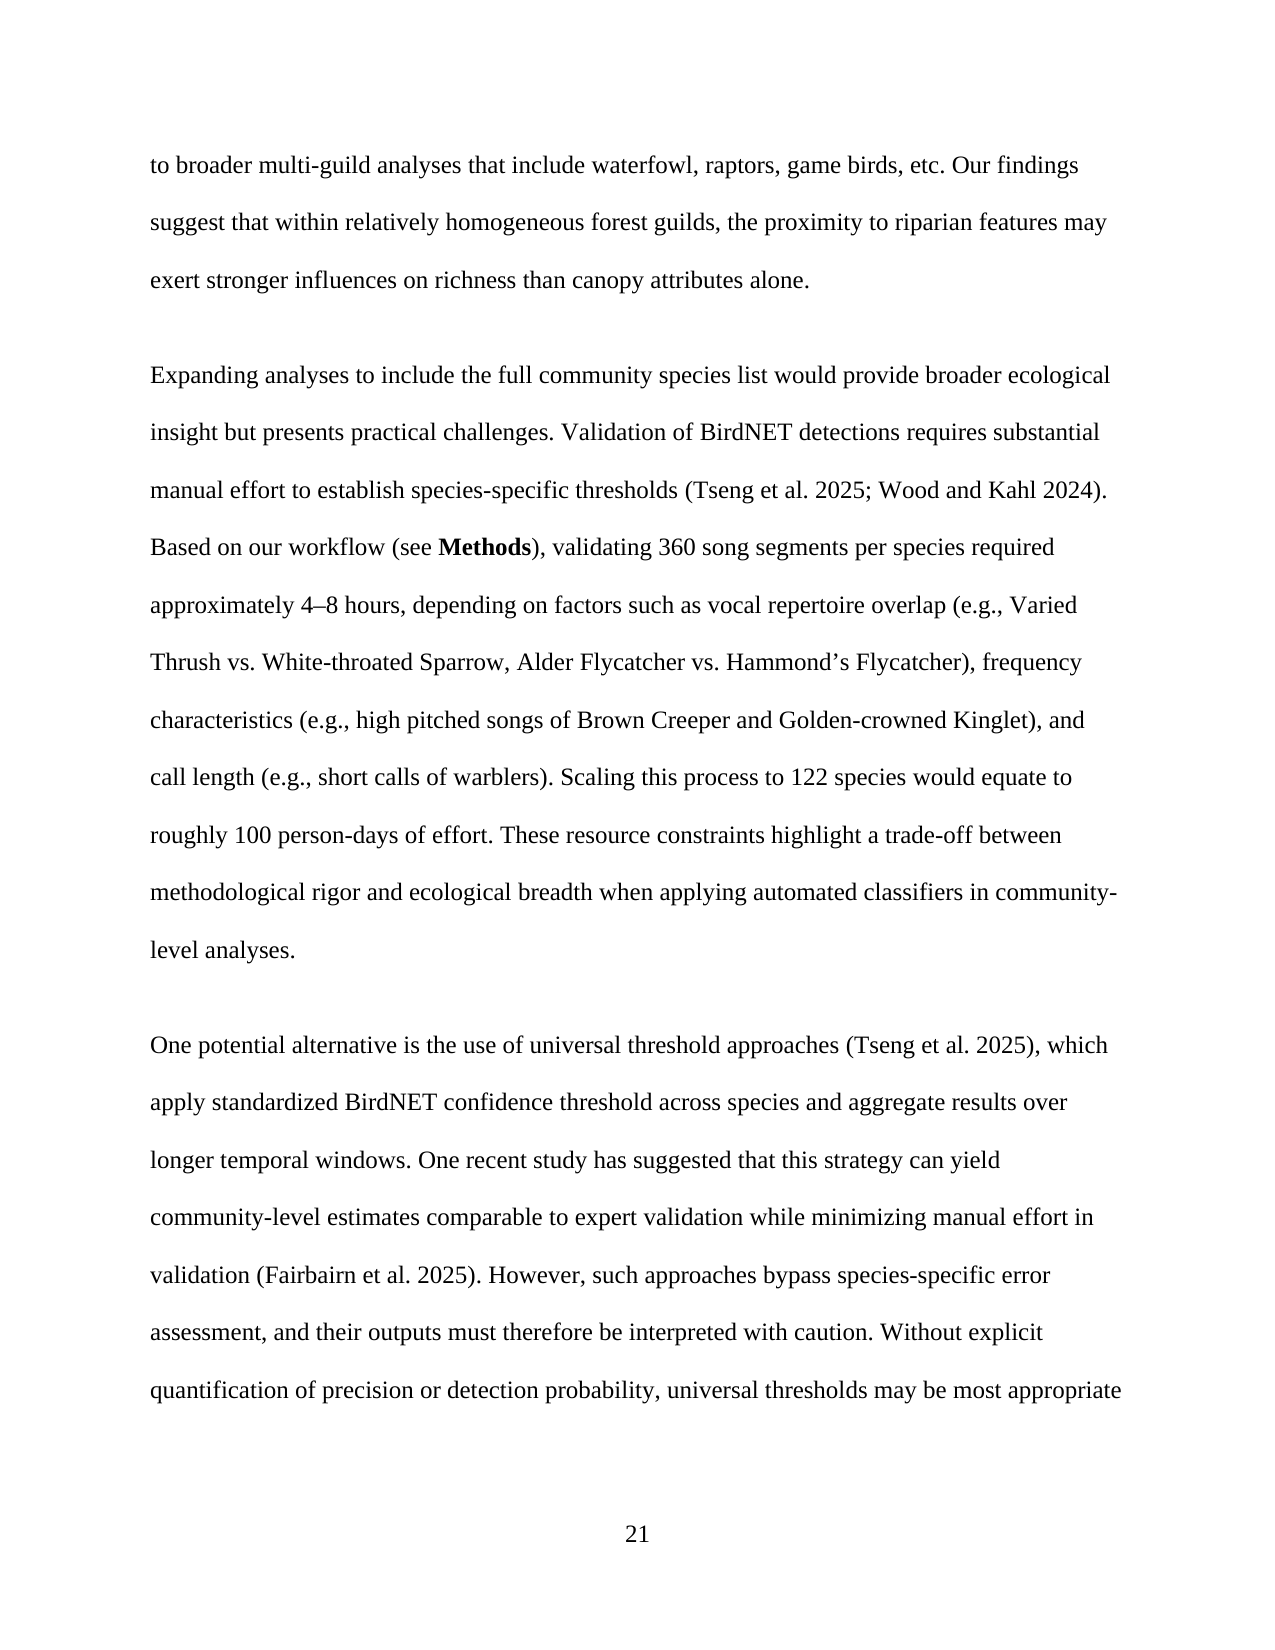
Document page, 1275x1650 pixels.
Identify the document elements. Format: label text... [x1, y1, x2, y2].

text Expanding analyses to include the full community species list would provide broader ecological insight but presents practical challenges. Validation of BirdNET detections requires substantial manual effort to establish species-specific thresholds (Tseng et al. 2025; Wood and Kahl 2024). Based on our workflow (see Methods), validating 360 song segments per species required approximately 4–8 hours, depending on factors such as vocal repertoire overlap (e.g., Varied Thrush vs. White-throated Sparrow, Alder Flycatcher vs. Hammond’s Flycatcher), frequency characteristics (e.g., high pitched songs of Brown Creeper and Golden-crowned Kinglet), and call length (e.g., short calls of warblers). Scaling this process to 122 species would equate to roughly 100 person-days of effort. These resource constraints highlight a trade-off between methodological rigor and ecological breadth when applying automated classifiers in community-level analyses. [150, 360, 1125, 964]
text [150, 1030, 1125, 1404]
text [150, 150, 1125, 294]
